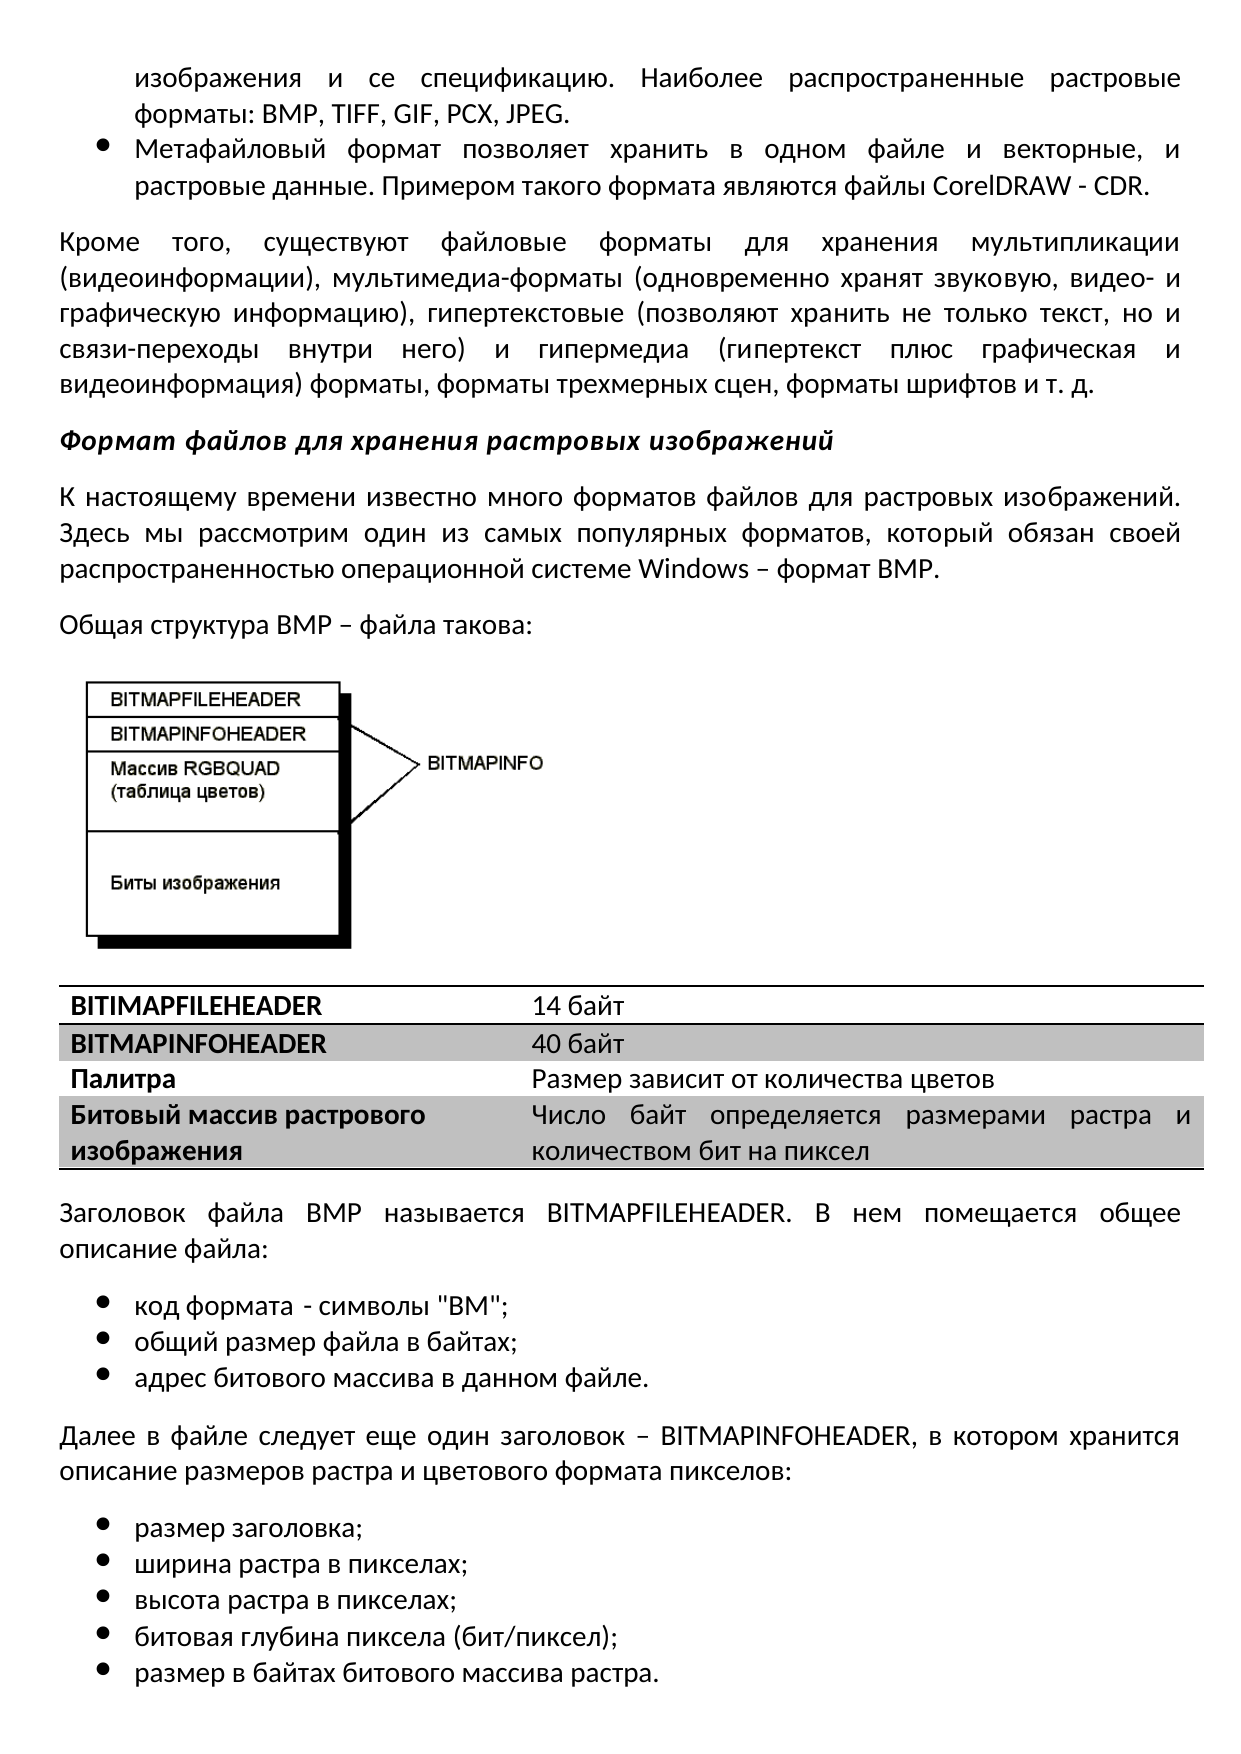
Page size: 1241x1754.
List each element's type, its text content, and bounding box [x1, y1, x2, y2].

list ширина растра в пикселах; [97, 1545, 1181, 1581]
list общий размер файла в байтах; [97, 1323, 1181, 1359]
table_cell Битовый массив растрового изображения [59, 1096, 520, 1167]
table_cell Палитра [59, 1061, 520, 1096]
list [97, 59, 1181, 130]
list размер заголовка; [97, 1509, 1181, 1545]
list адрес битового массива в данном файле. [97, 1359, 1181, 1396]
table_header BITIMAPFILEHEADER [59, 987, 520, 1023]
list Метафайловый формат позволяет хранить в одном файле и векторные, и растровые данные. Примером такого формата являются файлы CorelDRAW - CDR. [97, 130, 1181, 202]
table_cell Размер зависит от количества цветов [520, 1061, 1204, 1096]
text Кроме того, существуют файловые форматы для хранения мультипликации (видеоинформации), мультимедиа-форматы (одновременно хранят звуковую, видео- и графическую информацию), гипертекстовые (позволяют хранить не только текст, но и связи-переходы внутри него) и гипермедиа (гипертекст плюс графическая и видеоинформация) форматы, форматы трехмерных сцен, форматы шрифтов и т. д. [59, 223, 1181, 401]
text Общая структура ВМР – файла такова: [59, 606, 1181, 642]
table_cell Число байт определяется размерами растра и количеством бит на пиксел [520, 1096, 1204, 1167]
list размер в байтах битового массива растра. [97, 1654, 1181, 1690]
text Заголовок файла BMP называется BITMAPFILEHEADER. В нем помещается общее описание файла: [59, 1194, 1181, 1266]
table_header 14 байт [520, 987, 1204, 1023]
text Далее в файле следует еще один заголовок – BITMAPINFOHEADER, в котором хранится описание размеров растра и цветового формата пикселов: [59, 1417, 1181, 1488]
table_cell 40 байт [520, 1025, 1204, 1061]
text Формат файлов для хранения растровых изображений [59, 422, 1181, 458]
list высота растра в пикселах; [97, 1581, 1181, 1618]
text К настоящему времени известно много форматов файлов для растровых изображений. Здесь мы рассмотрим один из самых популярных форматов, который обязан своей распространенностью операционной системе Windows – формат BMP. [59, 478, 1181, 585]
picture [59, 662, 561, 965]
list код формата - символы "ВМ"; [97, 1287, 1181, 1323]
list битовая глубина пиксела (бит/пиксел); [97, 1618, 1181, 1654]
table_cell BITMAPINFOHEADER [59, 1025, 520, 1061]
